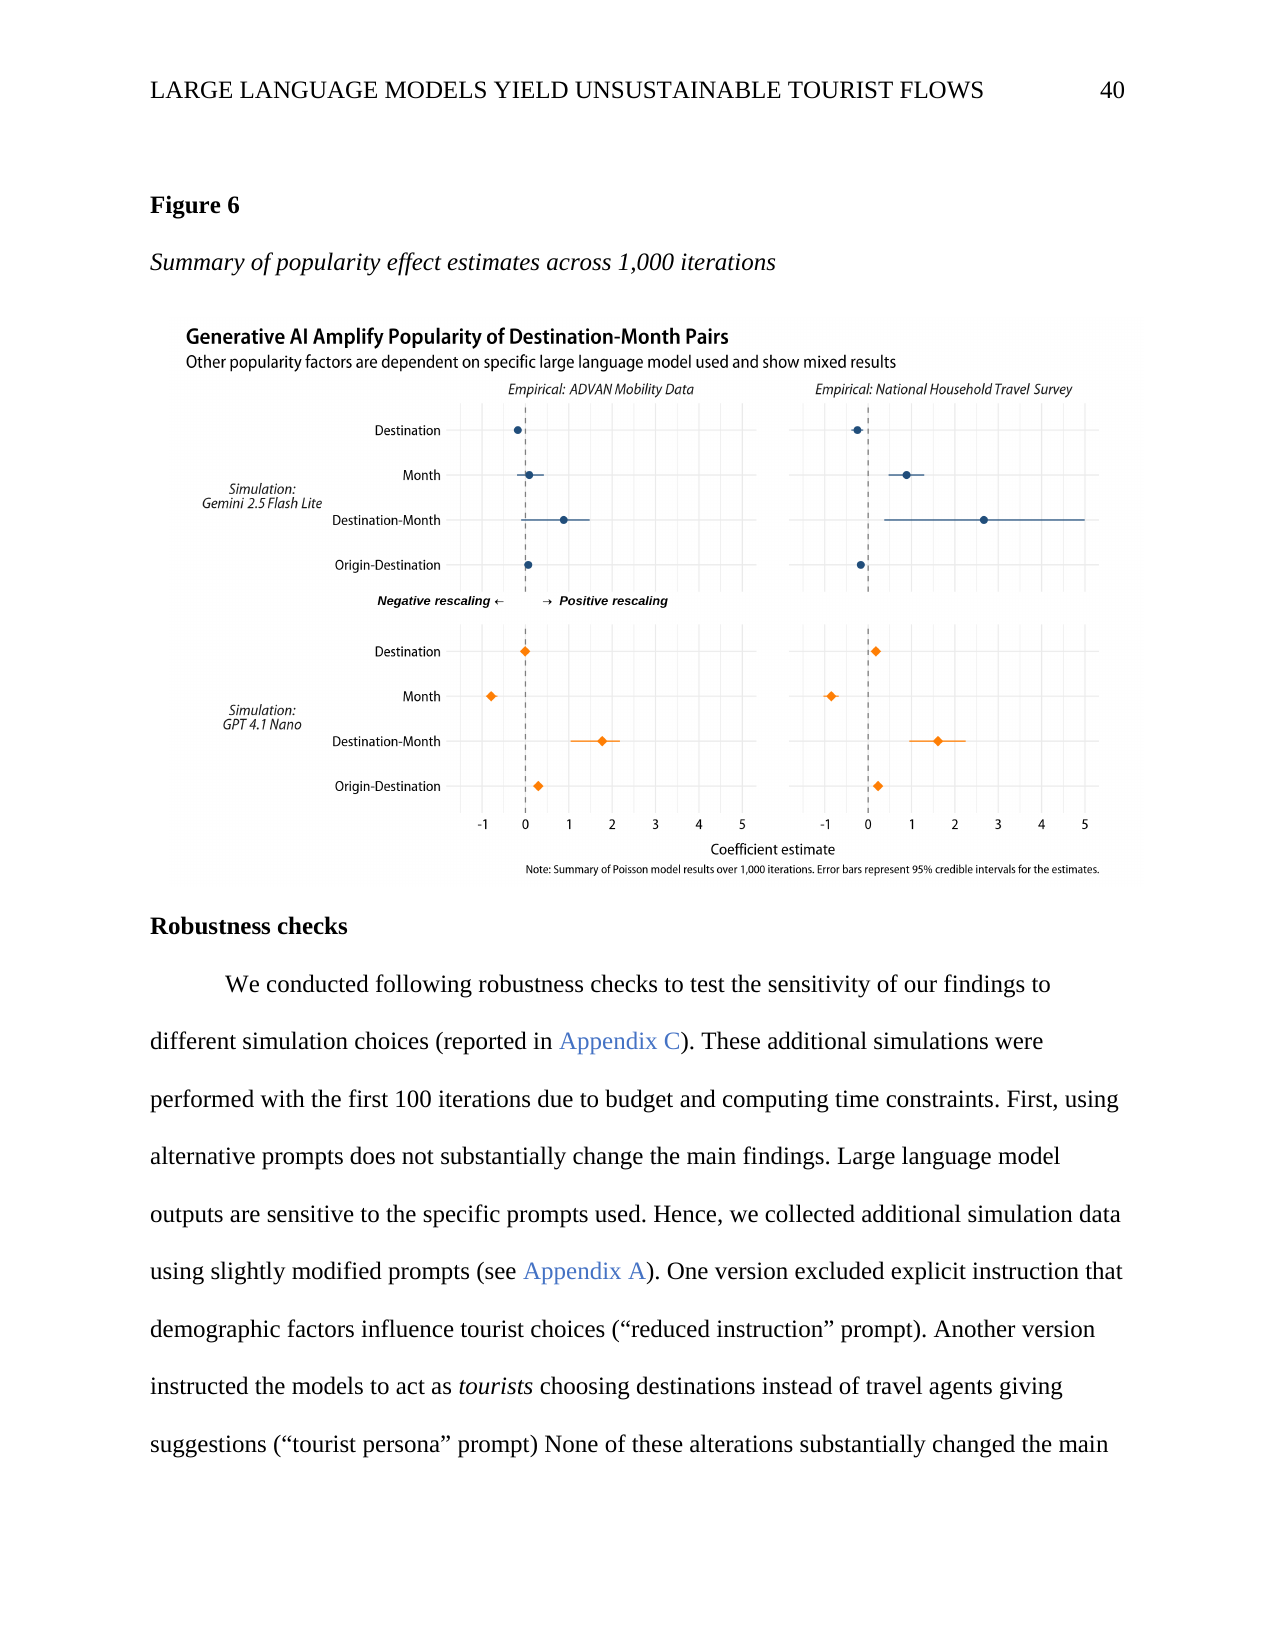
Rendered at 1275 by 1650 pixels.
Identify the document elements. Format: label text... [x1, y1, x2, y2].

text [150, 969, 1125, 1457]
subtitle Robustness checks [150, 911, 1125, 940]
title Figure 6 [150, 190, 1125, 219]
text Summary of popularity effect estimates across 1,000 iterations [150, 247, 1125, 276]
picture [168, 317, 1144, 887]
